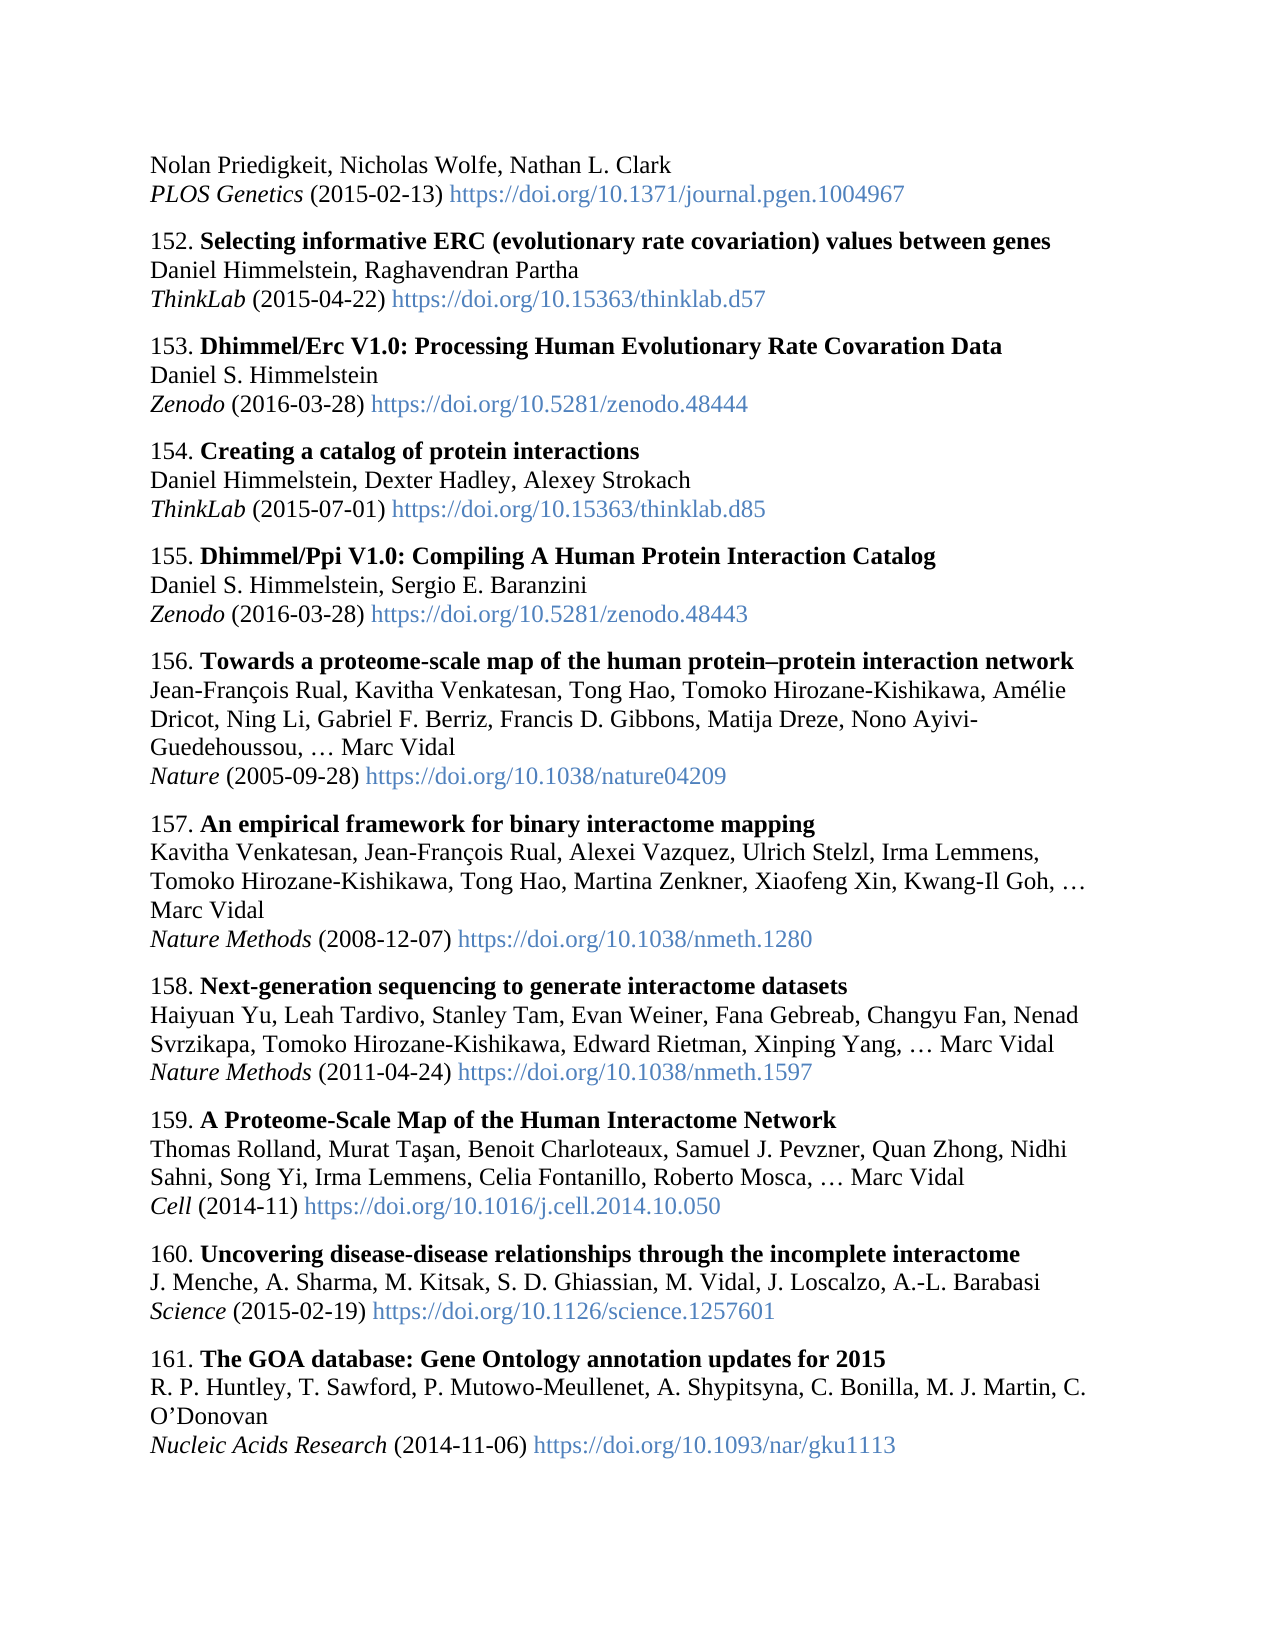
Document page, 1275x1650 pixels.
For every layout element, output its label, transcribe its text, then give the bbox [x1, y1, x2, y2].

text 157. An empirical framework for binary interactome mapping Kavitha Venkatesan, Jean-François Rual, Alexei Vazquez, Ulrich Stelzl, Irma Lemmens, Tomoko Hirozane-Kishikawa, Tong Hao, Martina Zenkner, Xiaofeng Xin, Kwang-Il Goh, … Marc Vidal Nature Methods (2008-12-07) https://doi.org/10.1038/nmeth.1280 [150, 809, 1125, 952]
text 153. Dhimmel/Erc V1.0: Processing Human Evolutionary Rate Covaration Data Daniel S. Himmelstein Zenodo (2016-03-28) https://doi.org/10.5281/zenodo.48444 [150, 331, 1125, 417]
text 156. Towards a proteome-scale map of the human protein–protein interaction network Jean-François Rual, Kavitha Venkatesan, Tong Hao, Tomoko Hirozane-Kishikawa, Amélie Dricot, Ning Li, Gabriel F. Berriz, Francis D. Gibbons, Matija Dreze, Nono Ayivi-Guedehoussou, … Marc Vidal Nature (2005-09-28) https://doi.org/10.1038/nature04209 [150, 646, 1125, 790]
text 159. A Proteome-Scale Map of the Human Interactome Network Thomas Rolland, Murat Taşan, Benoit Charloteaux, Samuel J. Pevzner, Quan Zhong, Nidhi Sahni, Song Yi, Irma Lemmens, Celia Fontanillo, Roberto Mosca, … Marc Vidal Cell (2014-11) https://doi.org/10.1016/j.cell.2014.10.050 [150, 1105, 1125, 1220]
text 158. Next-generation sequencing to generate interactome datasets Haiyuan Yu, Leah Tardivo, Stanley Tam, Evan Weiner, Fana Gebreab, Changyu Fan, Nenad Svrzikapa, Tomoko Hirozane-Kishikawa, Edward Rietman, Xinping Yang, … Marc Vidal Nature Methods (2011-04-24) https://doi.org/10.1038/nmeth.1597 [150, 971, 1125, 1086]
text 152. Selecting informative ERC (evolutionary rate covariation) values between genes Daniel Himmelstein, Raghavendran Partha ThinkLab (2015-04-22) https://doi.org/10.15363/thinklab.d57 [150, 226, 1125, 312]
text 161. The GOA database: Gene Ontology annotation updates for 2015 R. P. Huntley, T. Sawford, P. Mutowo-Meullenet, A. Shypitsyna, C. Bonilla, M. J. Martin, C. O’Donovan Nucleic Acids Research (2014-11-06) https://doi.org/10.1093/nar/gku1113 [150, 1344, 1125, 1459]
text 155. Dhimmel/Ppi V1.0: Compiling A Human Protein Interaction Catalog Daniel S. Himmelstein, Sergio E. Baranzini Zenodo (2016-03-28) https://doi.org/10.5281/zenodo.48443 [150, 541, 1125, 627]
text 160. Uncovering disease-disease relationships through the incomplete interactome J. Menche, A. Sharma, M. Kitsak, S. D. Ghiassian, M. Vidal, J. Loscalzo, A.-L. Barabasi Science (2015-02-19) https://doi.org/10.1126/science.1257601 [150, 1239, 1125, 1325]
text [150, 150, 1125, 207]
text 154. Creating a catalog of protein interactions Daniel Himmelstein, Dexter Hadley, Alexey Strokach ThinkLab (2015-07-01) https://doi.org/10.15363/thinklab.d85 [150, 436, 1125, 522]
